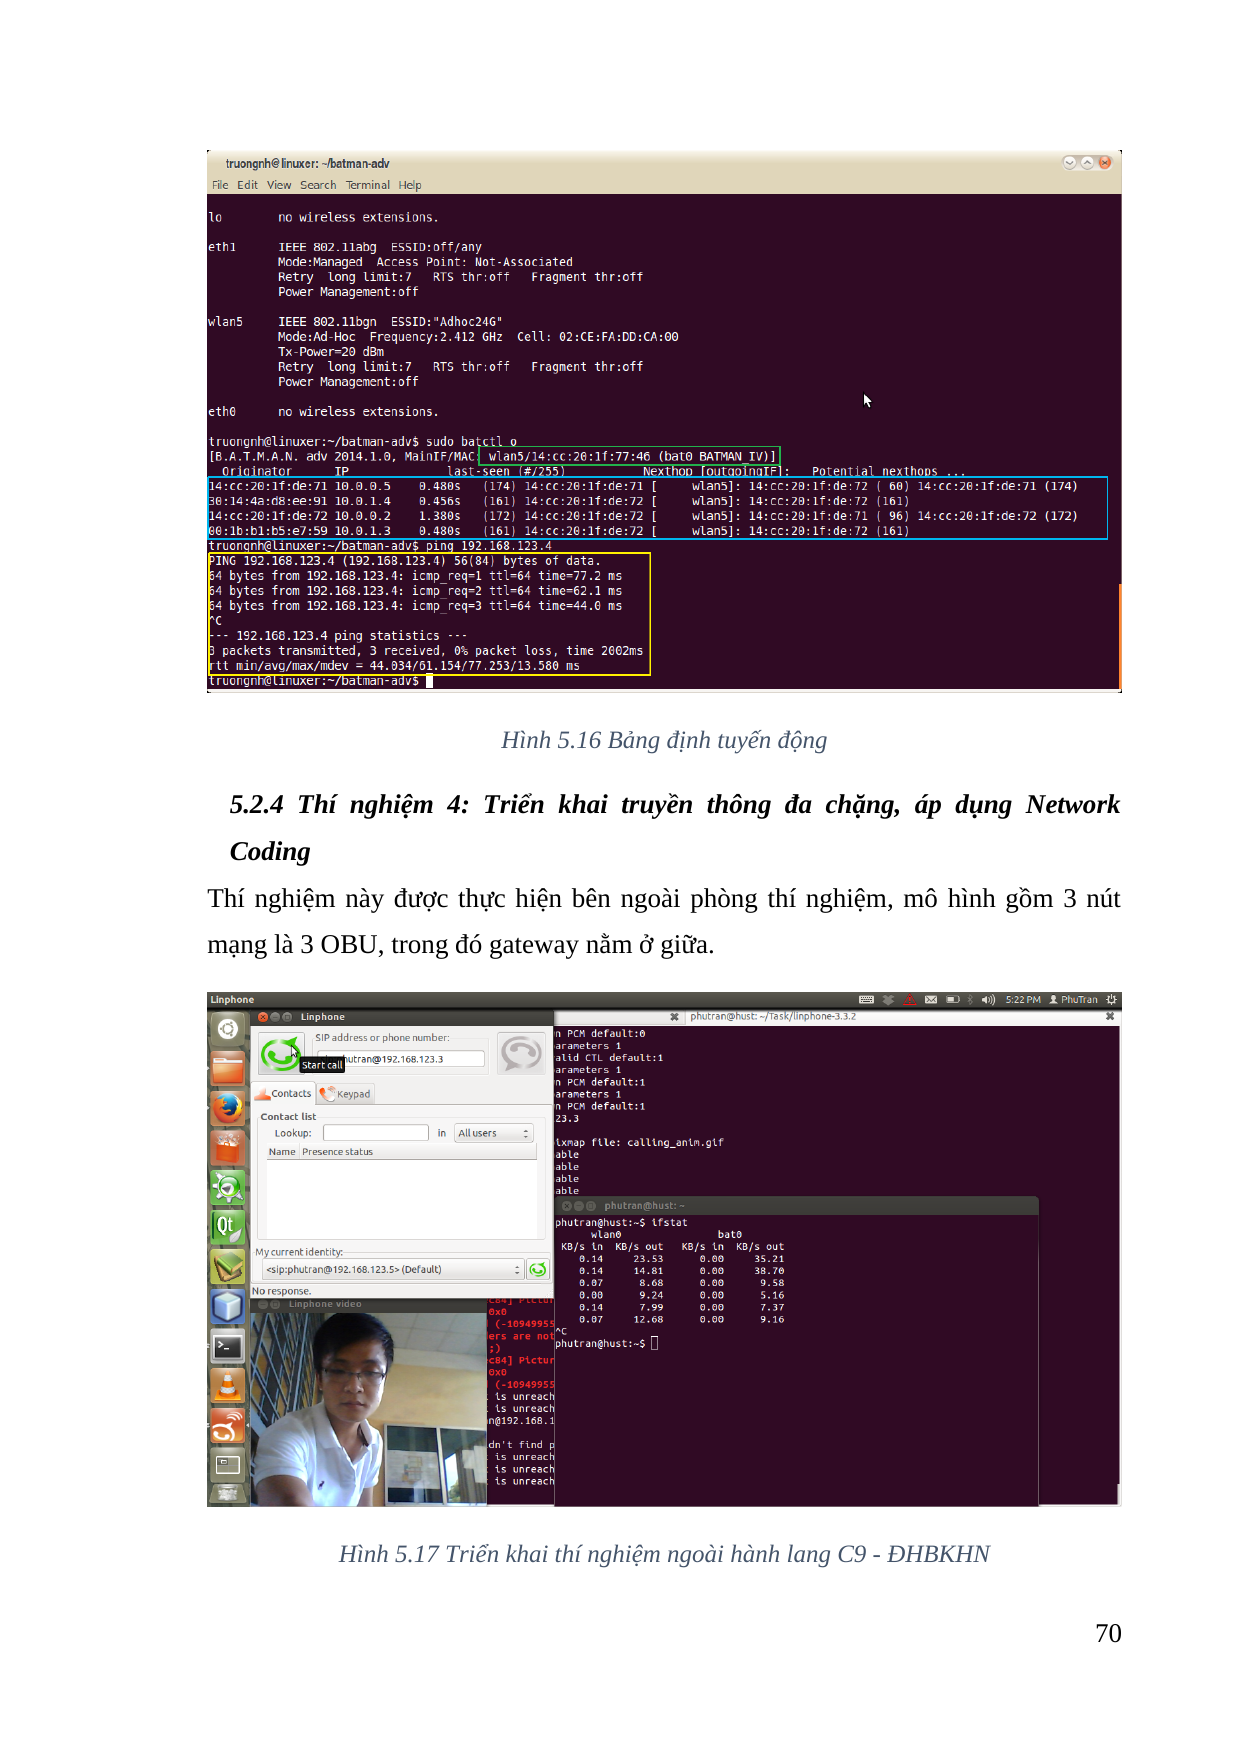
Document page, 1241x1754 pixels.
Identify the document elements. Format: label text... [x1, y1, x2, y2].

picture [207, 150, 1122, 693]
text Hình 5.16 Bảng định tuyến động [207, 725, 1122, 753]
subtitle 5.2.4 Thí nghiệm 4: Triển khai truyền thông đa chặng, áp dụng Network Coding [229, 789, 1122, 866]
text Thí nghiệm này được thực hiện bên ngoài phòng thí nghiệm, mô hình gồm 3 nút mạng là 3 OBU, trong đó gateway nằm ở giữa. [207, 882, 1122, 960]
picture [210, 479, 1106, 537]
picture [207, 992, 1122, 1507]
text Hình 5.17 Triển khai thí nghiệm ngoài hành lang C9 - ĐHBKHN [207, 1539, 1122, 1567]
